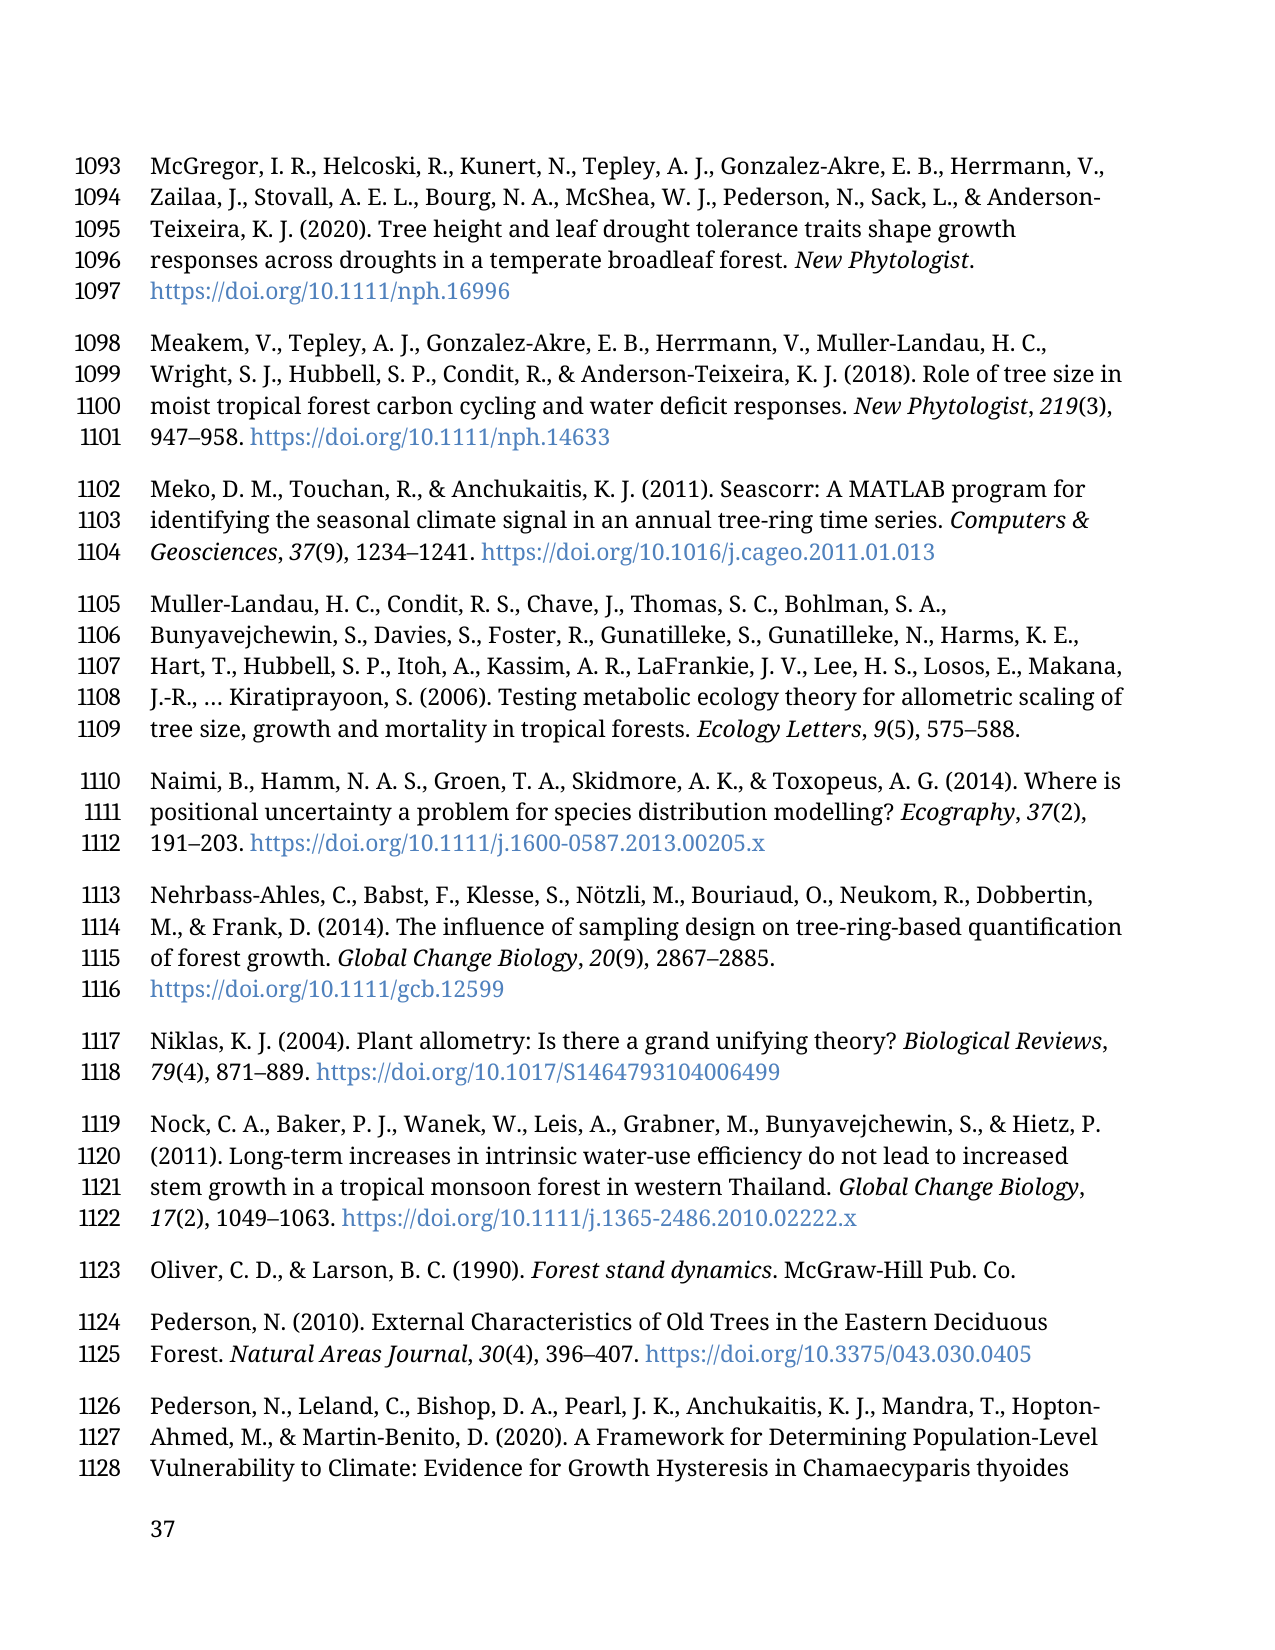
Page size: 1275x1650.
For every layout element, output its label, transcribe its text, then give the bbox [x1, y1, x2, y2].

text McGregor, I. R., Helcoski, R., Kunert, N., Tepley, A. J., Gonzalez-Akre, E. B., Herrmann, V., Zailaa, J., Stovall, A. E. L., Bourg, N. A., McShea, W. J., Pederson, N., Sack, L., & Anderson-Teixeira, K. J. (2020). Tree height and leaf drought tolerance traits shape growth responses across droughts in a temperate broadleaf forest. New Phytologist. https://doi.org/10.1111/nph.16996 [150, 150, 1125, 306]
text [150, 1389, 1125, 1483]
text Pederson, N. (2010). External Characteristics of Old Trees in the Eastern Deciduous Forest. Natural Areas Journal, 30(4), 396–407. https://doi.org/10.3375/043.030.0405 [150, 1306, 1125, 1369]
text Nehrbass-Ahles, C., Babst, F., Klesse, S., Nötzli, M., Bouriaud, O., Neukom, R., Dobbertin, M., & Frank, D. (2014). The influence of sampling design on tree-ring-based quantification of forest growth. Global Change Biology, 20(9), 2867–2885. https://doi.org/10.1111/gcb.12599 [150, 879, 1125, 1004]
text Meko, D. M., Touchan, R., & Anchukaitis, K. J. (2011). Seascorr: A MATLAB program for identifying the seasonal climate signal in an annual tree-ring time series. Computers & Geosciences, 37(9), 1234–1241. https://doi.org/10.1016/j.cageo.2011.01.013 [150, 473, 1125, 567]
text Muller-Landau, H. C., Condit, R. S., Chave, J., Thomas, S. C., Bohlman, S. A., Bunyavejchewin, S., Davies, S., Foster, R., Gunatilleke, S., Gunatilleke, N., Harms, K. E., Hart, T., Hubbell, S. P., Itoh, A., Kassim, A. R., LaFrankie, J. V., Lee, H. S., Losos, E., Makana, J.-R., … Kiratiprayoon, S. (2006). Testing metabolic ecology theory for allometric scaling of tree size, growth and mortality in tropical forests. Ecology Letters, 9(5), 575–588. [150, 587, 1125, 744]
text Nock, C. A., Baker, P. J., Wanek, W., Leis, A., Grabner, M., Bunyavejchewin, S., & Hietz, P. (2011). Long-term increases in intrinsic water-use efficiency do not lead to increased stem growth in a tropical monsoon forest in western Thailand. Global Change Biology, 17(2), 1049–1063. https://doi.org/10.1111/j.1365-2486.2010.02222.x [150, 1108, 1125, 1233]
text Naimi, B., Hamm, N. A. S., Groen, T. A., Skidmore, A. K., & Toxopeus, A. G. (2014). Where is positional uncertainty a problem for species distribution modelling? Ecography, 37(2), 191–203. https://doi.org/10.1111/j.1600-0587.2013.00205.x [150, 764, 1125, 858]
text Niklas, K. J. (2004). Plant allometry: Is there a grand unifying theory? Biological Reviews, 79(4), 871–889. https://doi.org/10.1017/S1464793104006499 [150, 1025, 1125, 1087]
text Oliver, C. D., & Larson, B. C. (1990). Forest stand dynamics. McGraw-Hill Pub. Co. [150, 1254, 1125, 1285]
text Meakem, V., Tepley, A. J., Gonzalez-Akre, E. B., Herrmann, V., Muller-Landau, H. C., Wright, S. J., Hubbell, S. P., Condit, R., & Anderson-Teixeira, K. J. (2018). Role of tree size in moist tropical forest carbon cycling and water deficit responses. New Phytologist, 219(3), 947–958. https://doi.org/10.1111/nph.14633 [150, 327, 1125, 452]
